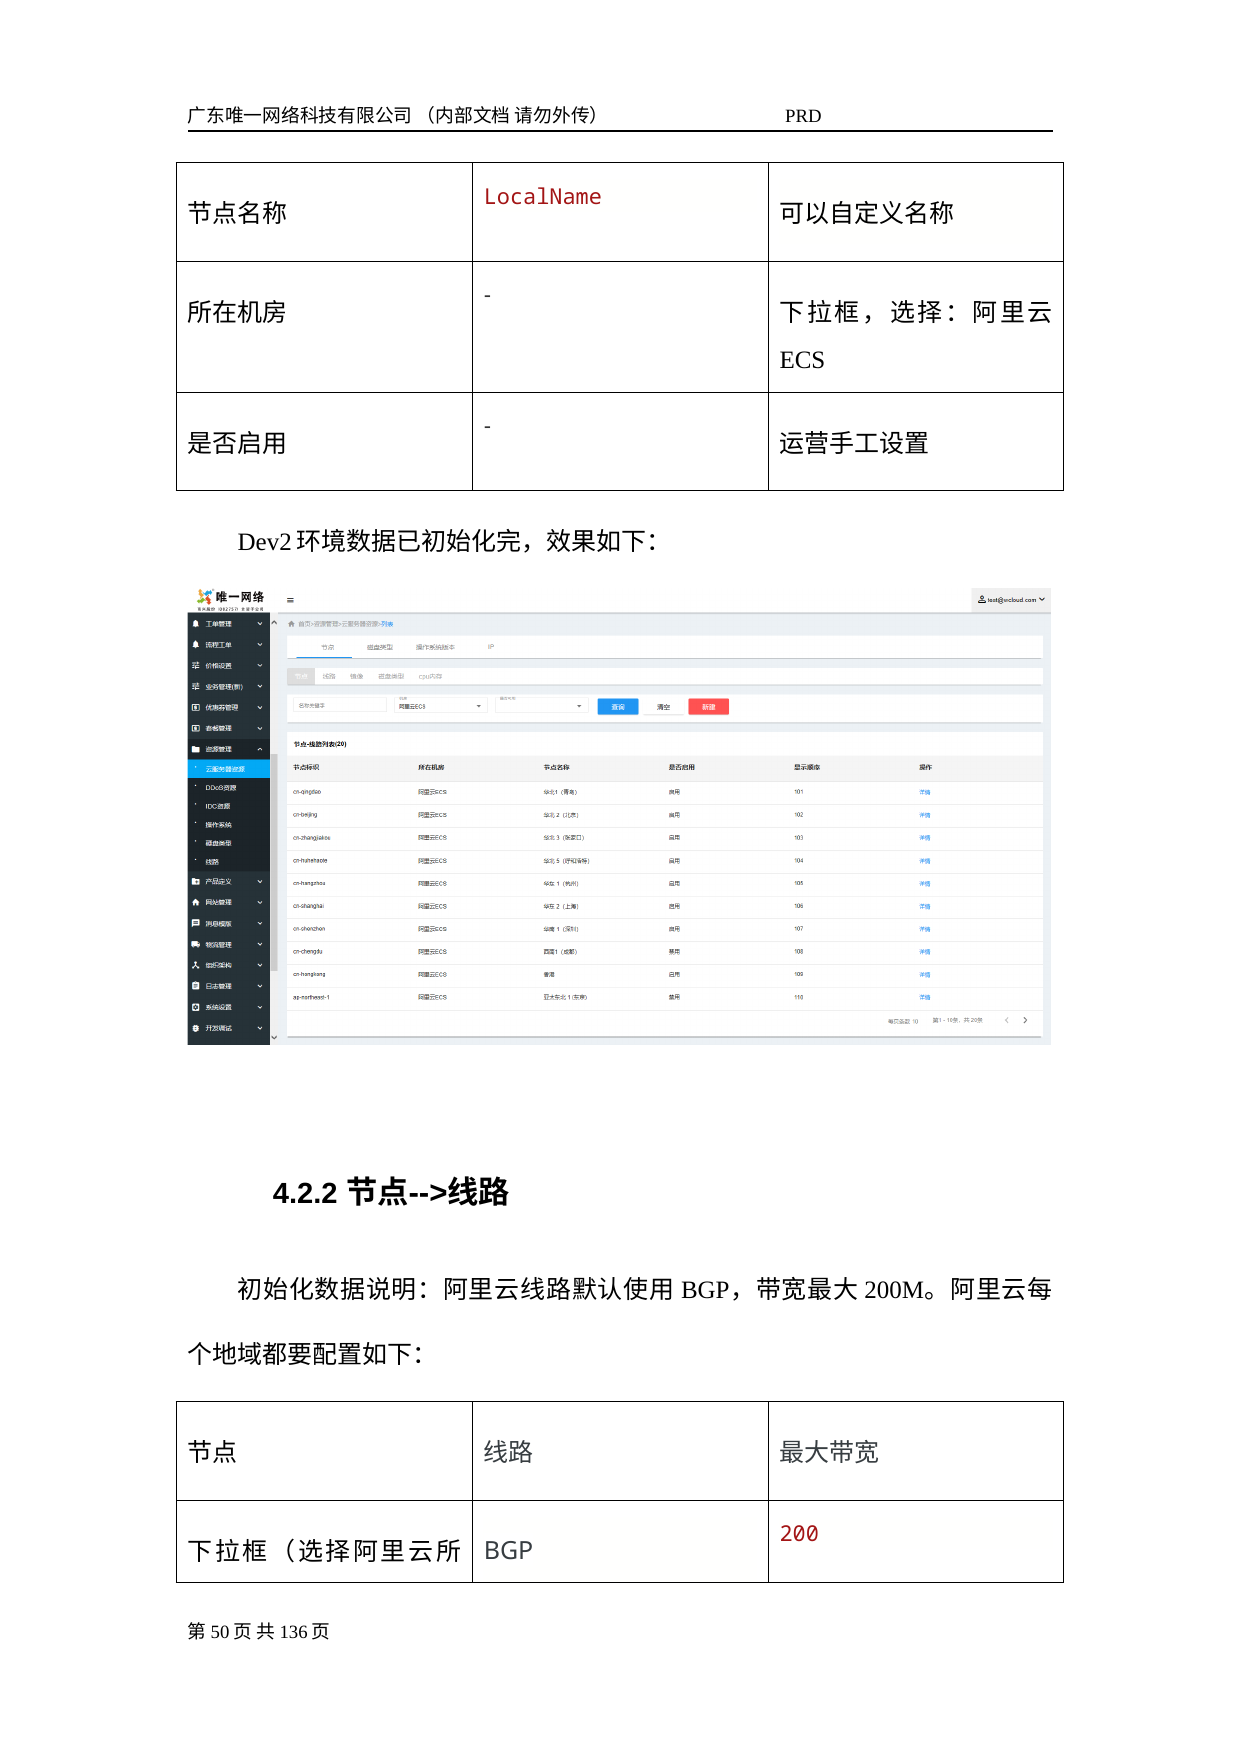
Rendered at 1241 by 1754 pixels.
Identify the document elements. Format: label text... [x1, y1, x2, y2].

table_cell 运营手工设置 [769, 393, 1063, 490]
table_cell 下拉框（选择阿里云所有地域） [177, 1501, 472, 1582]
text 初始化数据说明：阿里云线路默认使用BGP，带宽最大200M。阿里云每个地域都要配置如下： [187, 1255, 1053, 1385]
table_cell 200 [769, 1501, 1063, 1582]
table_cell - [473, 262, 768, 392]
text Dev2环境数据已初始化完，效果如下： [187, 507, 1053, 572]
table_header 最大带宽 [769, 1402, 1063, 1500]
table_cell 是否启用 [177, 393, 472, 490]
picture [219, 767, 237, 771]
table_cell 所在机房 [177, 262, 472, 392]
table_cell LocalName [473, 163, 768, 261]
table_cell 节点名称 [177, 163, 472, 261]
table_cell 可以自定义名称 [769, 163, 1063, 261]
table_header 线路 [473, 1402, 768, 1500]
table_cell BGP [473, 1501, 768, 1582]
table_cell 下拉框，选择：阿里云ECS [769, 262, 1063, 392]
picture [187, 588, 1051, 1045]
table_header 节点 [177, 1402, 472, 1500]
table_cell - [473, 393, 768, 490]
subtitle 节点-->线路 [273, 1157, 1053, 1222]
